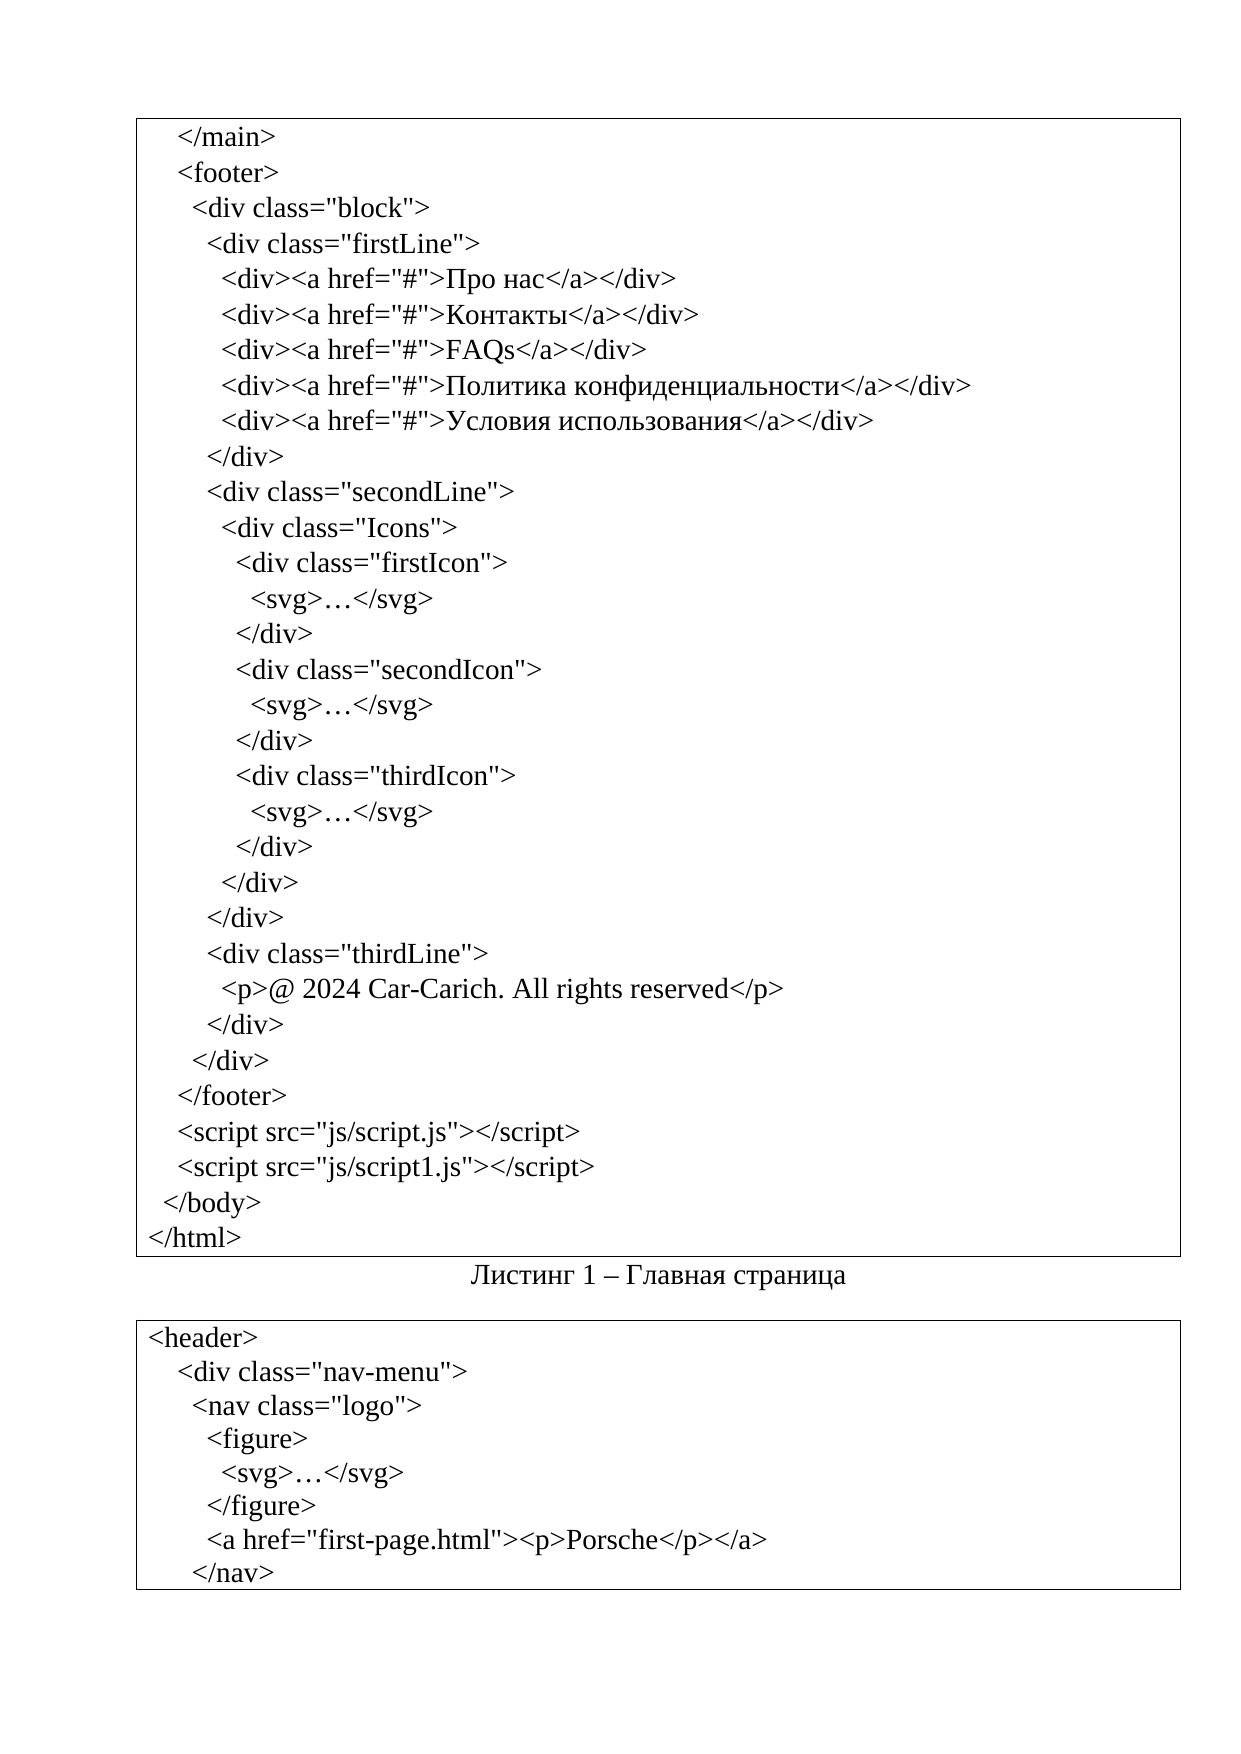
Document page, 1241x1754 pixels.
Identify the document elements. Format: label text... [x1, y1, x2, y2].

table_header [137, 1321, 1180, 1589]
text Листинг 1 – Главная страница [136, 1257, 1181, 1290]
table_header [137, 119, 1180, 1256]
